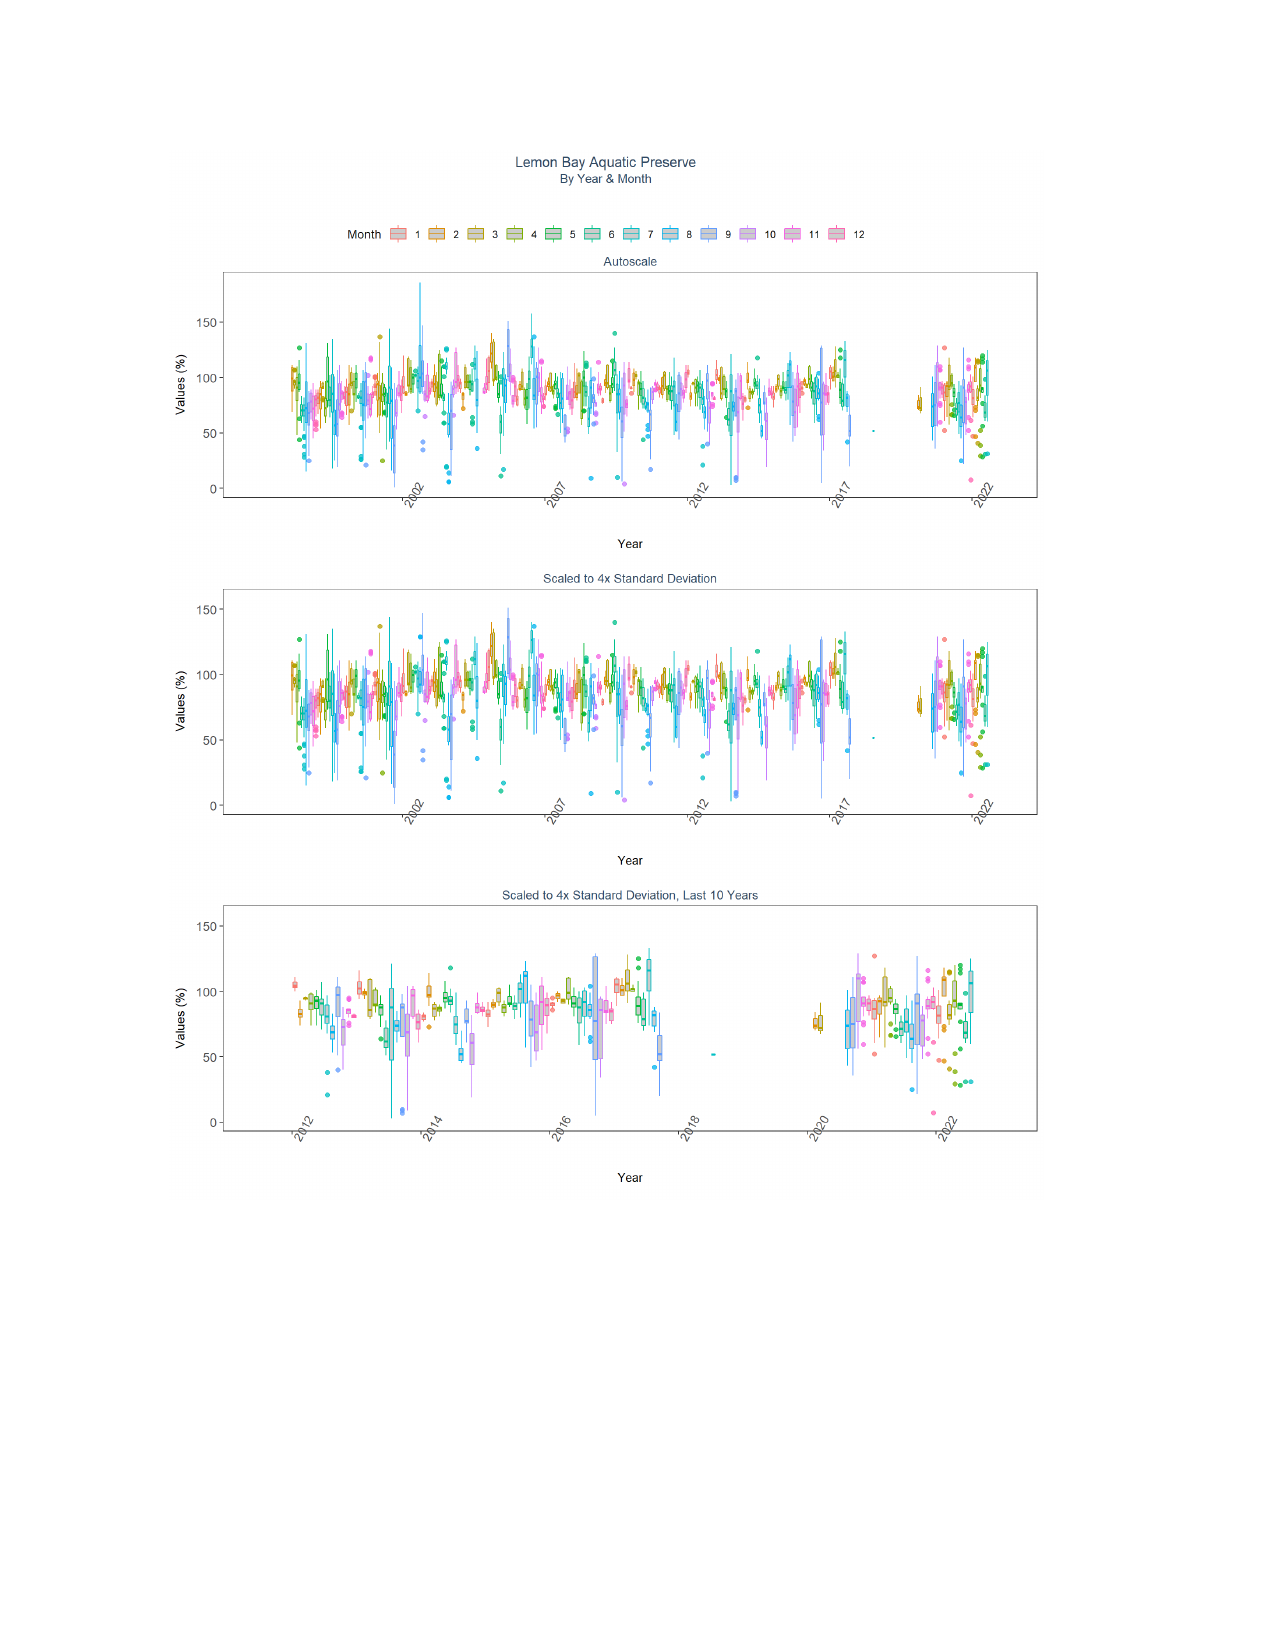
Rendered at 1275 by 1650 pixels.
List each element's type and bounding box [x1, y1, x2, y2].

picture [168, 150, 1044, 1200]
